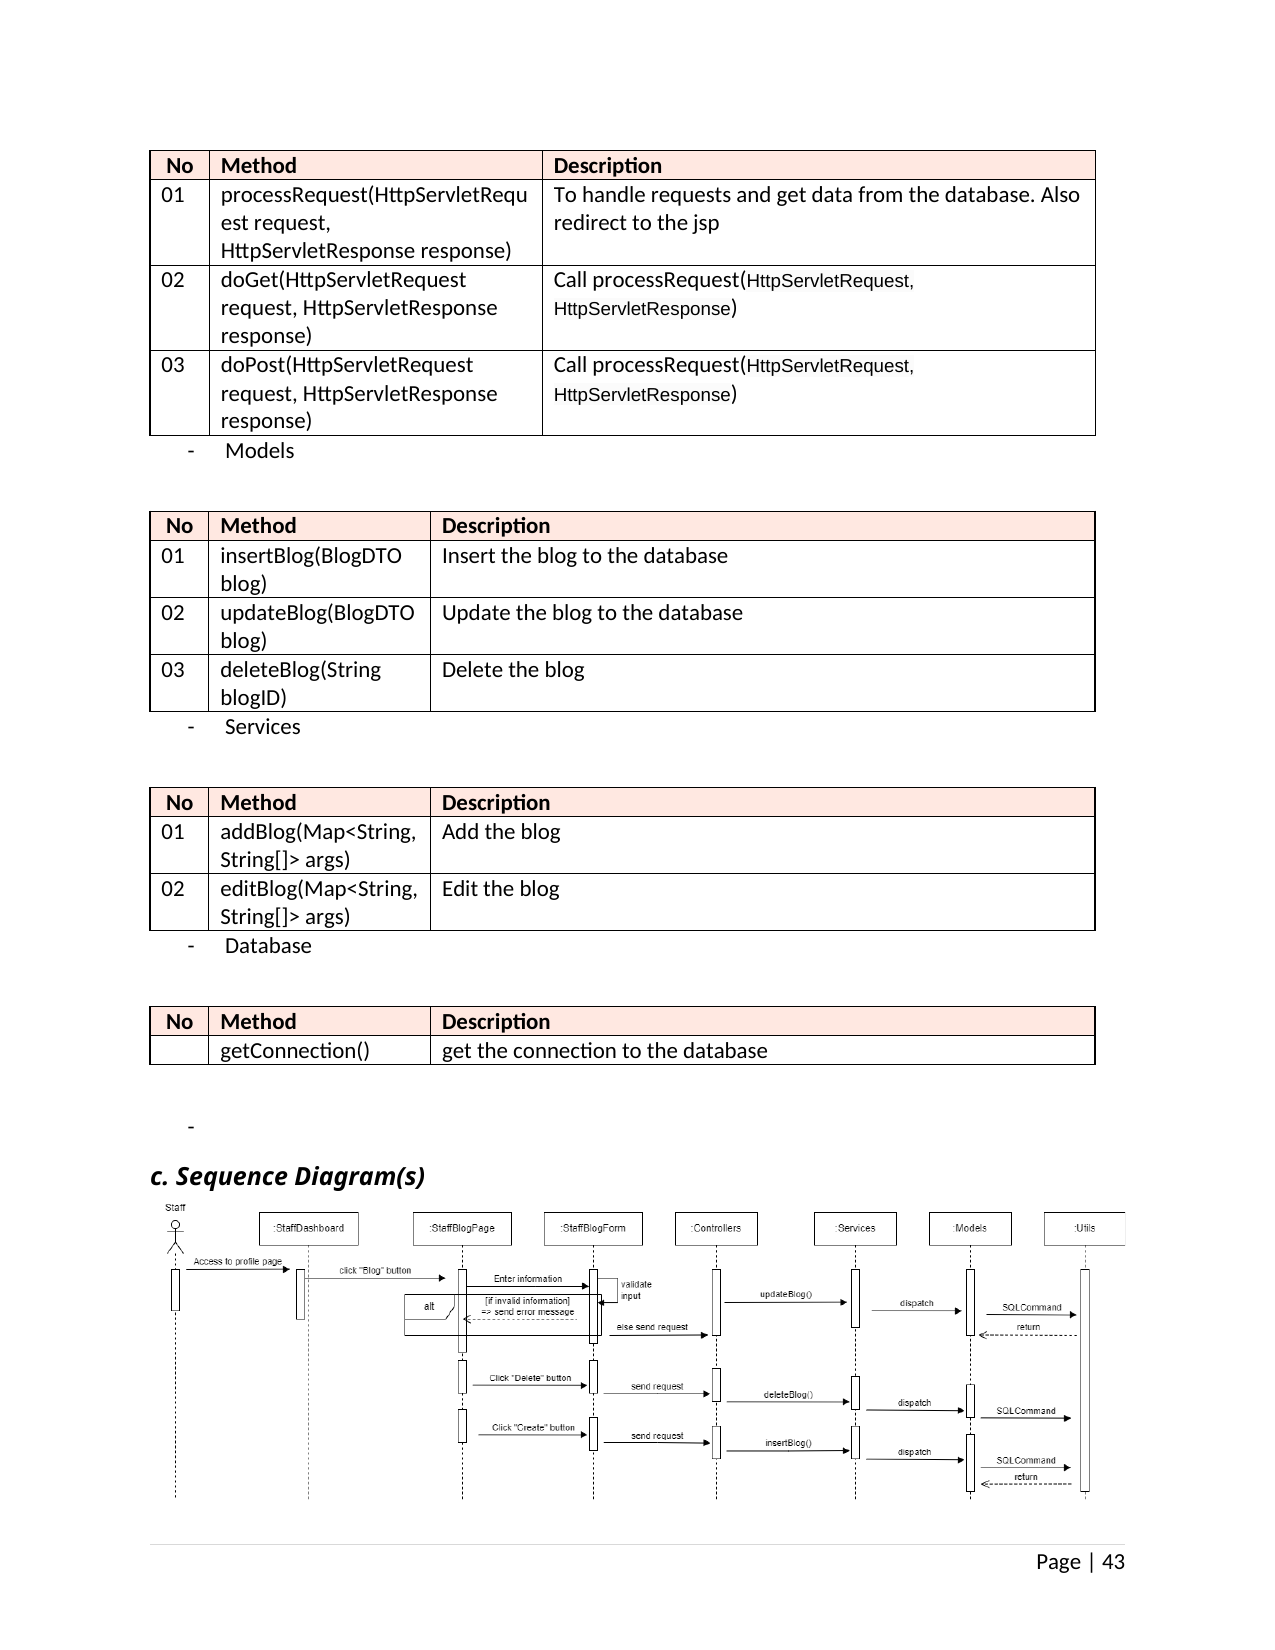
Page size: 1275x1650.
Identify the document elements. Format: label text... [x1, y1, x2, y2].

table_cell 02 [151, 874, 208, 930]
list Models [187, 436, 1125, 464]
table_header No [151, 788, 208, 816]
table_cell addBlog(Map<String, String[]> args) [209, 817, 430, 873]
table_header Description [431, 788, 1094, 816]
table_cell 02 [151, 266, 209, 349]
table_header Method [210, 151, 542, 179]
table_header No [151, 1007, 208, 1035]
table_header Description [431, 1007, 1094, 1035]
table_cell [151, 1036, 208, 1064]
table_cell 03 [151, 351, 209, 435]
table_cell deleteBlog(String blogID) [209, 655, 430, 711]
table_header Method [209, 1007, 430, 1035]
subtitle c. Sequence Diagram(s) [150, 1159, 1125, 1193]
table_cell insertBlog(BlogDTO blog) [209, 541, 430, 597]
list Services [187, 712, 1125, 740]
table_header Method [209, 788, 430, 816]
table_cell Call processRequest(HttpServletRequest, HttpServletResponse) [543, 351, 1095, 435]
table_cell 01 [151, 541, 208, 597]
table_header No [151, 151, 209, 179]
table_cell doGet(HttpServletRequest request, HttpServletResponse response) [210, 266, 542, 349]
table_cell Insert the blog to the database [431, 541, 1094, 597]
list Database [187, 931, 1125, 959]
table_cell 03 [151, 655, 208, 711]
table_cell Edit the blog [431, 874, 1094, 930]
table_cell Call processRequest(HttpServletRequest, HttpServletResponse) [543, 266, 1095, 349]
table_header Description [431, 512, 1094, 540]
table_cell getConnection() [209, 1036, 430, 1064]
table_cell get the connection to the database [431, 1036, 1094, 1064]
table_cell doPost(HttpServletRequest request, HttpServletResponse response) [210, 351, 542, 435]
picture [150, 1195, 1125, 1500]
table_cell Delete the blog [431, 655, 1094, 711]
table_cell To handle requests and get data from the database. Also redirect to the jsp [543, 180, 1095, 264]
table_cell 01 [151, 180, 209, 264]
table_cell updateBlog(BlogDTO blog) [209, 598, 430, 654]
table_cell 02 [151, 598, 208, 654]
table_cell Add the blog [431, 817, 1094, 873]
table_cell editBlog(Map<String, String[]> args) [209, 874, 430, 930]
table_cell Update the blog to the database [431, 598, 1094, 654]
table_header Method [209, 512, 430, 540]
table_header No [151, 512, 208, 540]
table_cell 01 [151, 817, 208, 873]
table_cell processRequest(HttpServletRequest request, HttpServletResponse response) [210, 180, 542, 264]
table_header Description [543, 151, 1095, 179]
